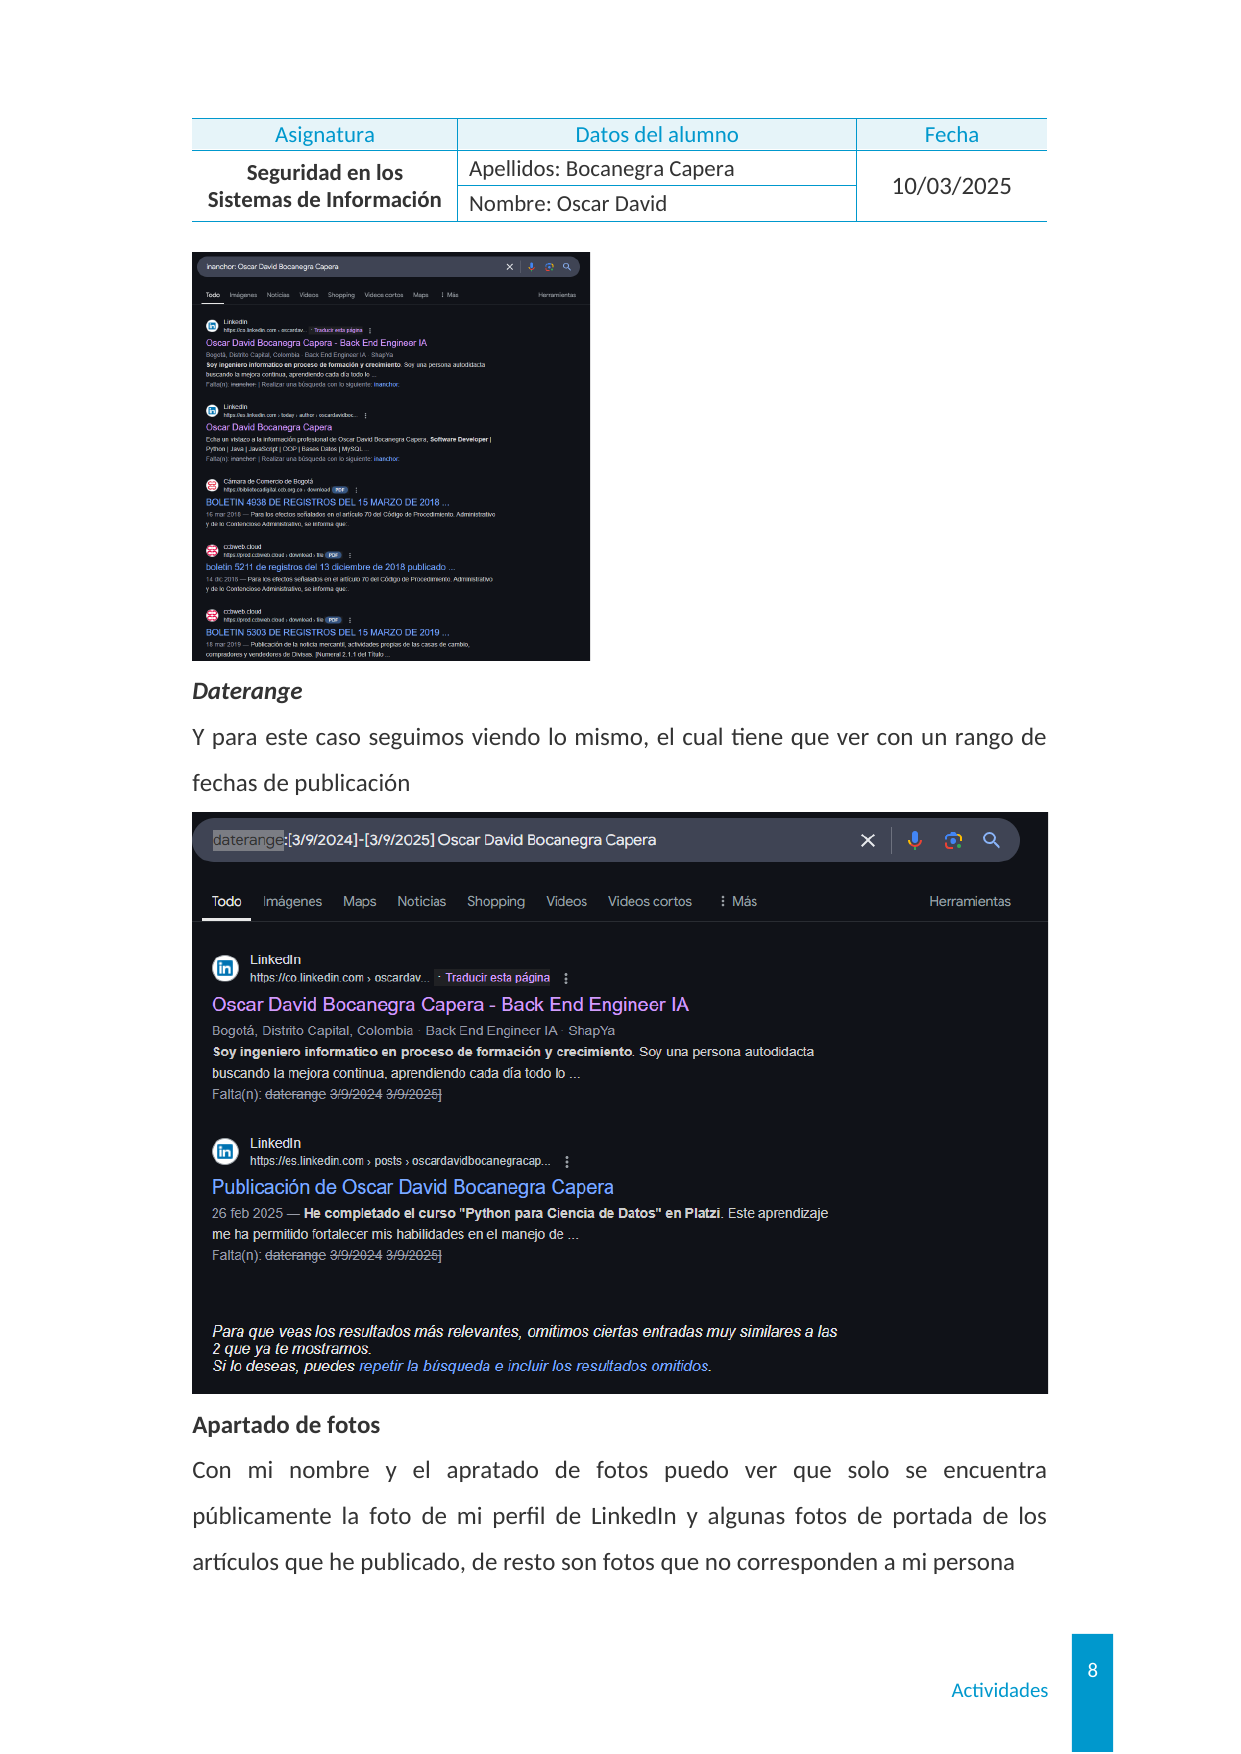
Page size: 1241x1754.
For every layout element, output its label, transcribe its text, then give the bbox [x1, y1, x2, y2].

picture [192, 252, 590, 661]
text Apartado de fotos [192, 1409, 1048, 1439]
text Y para este caso seguimos viendo lo mismo, el cual tiene que ver con un rango de fechas de publicación [192, 721, 1048, 797]
picture [192, 812, 1049, 1394]
text Daterange [192, 675, 1048, 706]
text Con mi nombre y el apratado de fotos puedo ver que solo se encuentra públicamente la foto de mi perfil de LinkedIn y algunas fotos de portada de los artículos que he publicado, de resto son fotos que no corresponden a mi persona [192, 1454, 1048, 1576]
